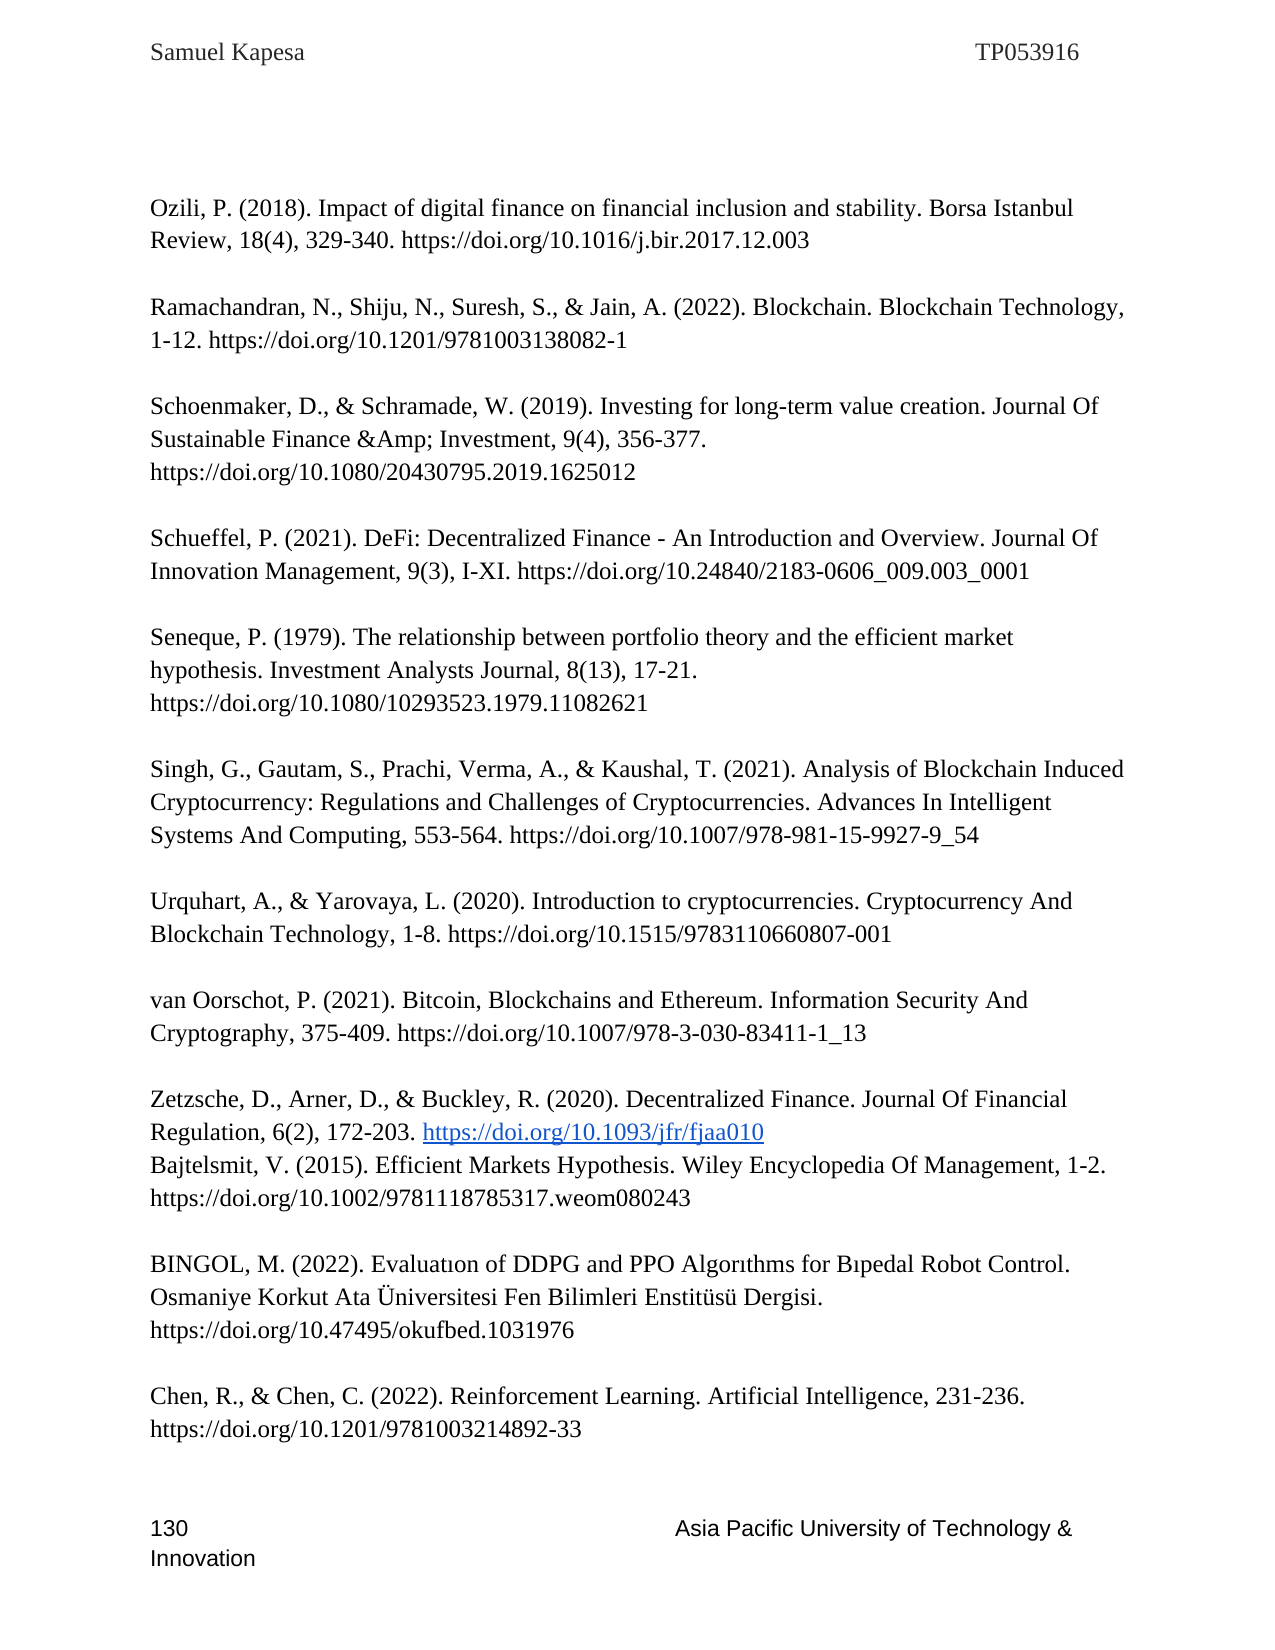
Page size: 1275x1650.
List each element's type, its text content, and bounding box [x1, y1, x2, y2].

text Zetzsche, D., Arner, D., & Buckley, R. (2020). Decentralized Finance. Journal Of Financial Regulation, 6(2), 172-203. https://doi.org/10.1093/jfr/fjaa010 [150, 1084, 1125, 1146]
text Schueffel, P. (2021). DeFi: Decentralized Finance - An Introduction and Overview. Journal Of Innovation Management, 9(3), I-XI. https://doi.org/10.24840/2183-0606_009.003_0001 [150, 523, 1125, 584]
text Seneque, P. (1979). The relationship between portfolio theory and the efficient market hypothesis. Investment Analysts Journal, 8(13), 17-21. https://doi.org/10.1080/10293523.1979.11082621 [150, 622, 1125, 717]
text Ramachandran, N., Shiju, N., Suresh, S., & Jain, A. (2022). Blockchain. Blockchain Technology, 1-12. https://doi.org/10.1201/9781003138082-1 [150, 292, 1125, 353]
text Singh, G., Gautam, S., Prachi, Verma, A., & Kaushal, T. (2021). Analysis of Blockchain Induced Cryptocurrency: Regulations and Challenges of Cryptocurrencies. Advances In Intelligent Systems And Computing, 553-564. https://doi.org/10.1007/978-981-15-9927-9_54 [150, 754, 1125, 849]
text Urquhart, A., & Yarovaya, L. (2020). Introduction to cryptocurrencies. Cryptocurrency And Blockchain Technology, 1-8. https://doi.org/10.1515/9783110660807-001 [150, 886, 1125, 948]
text BINGOL, M. (2022). Evaluatıon of DDPG and PPO Algorıthms for Bıpedal Robot Control. Osmaniye Korkut Ata Üniversitesi Fen Bilimleri Enstitüsü Dergisi. https://doi.org/10.47495/okufbed.1031976 [150, 1249, 1125, 1344]
text Schoenmaker, D., & Schramade, W. (2019). Investing for long-term value creation. Journal Of Sustainable Finance &Amp; Investment, 9(4), 356-377. https://doi.org/10.1080/20430795.2019.1625012 [150, 391, 1125, 486]
text Chen, R., & Chen, C. (2022). Reinforcement Learning. Artificial Intelligence, 231-236. https://doi.org/10.1201/9781003214892-33 [150, 1381, 1125, 1443]
text Ozili, P. (2018). Impact of digital finance on financial inclusion and stability. Borsa Istanbul Review, 18(4), 329-340. https://doi.org/10.1016/j.bir.2017.12.003 [150, 193, 1125, 254]
text van Oorschot, P. (2021). Bitcoin, Blockchains and Ethereum. Information Security And Cryptography, 375-409. https://doi.org/10.1007/978-3-030-83411-1_13 [150, 985, 1125, 1047]
text Bajtelsmit, V. (2015). Efficient Markets Hypothesis. Wiley Encyclopedia Of Management, 1-2. https://doi.org/10.1002/9781118785317.weom080243 [150, 1150, 1125, 1212]
